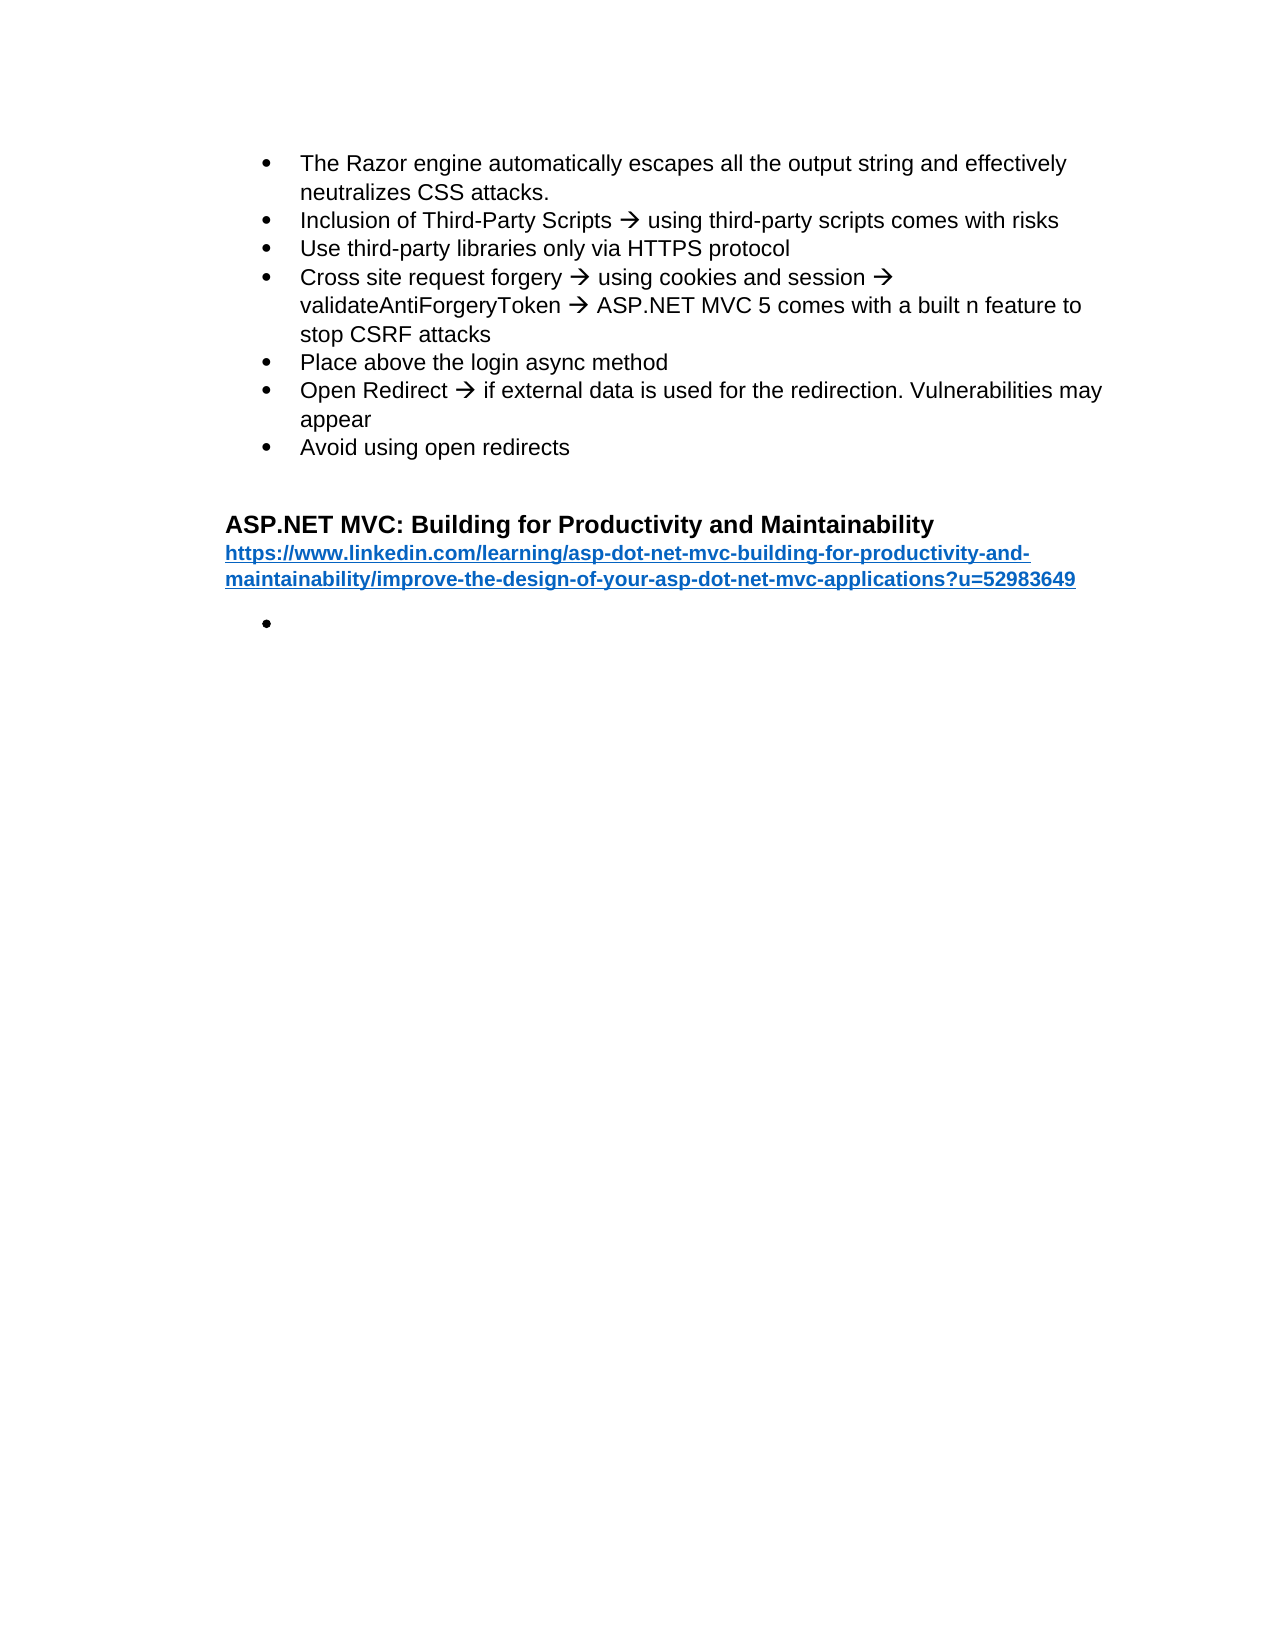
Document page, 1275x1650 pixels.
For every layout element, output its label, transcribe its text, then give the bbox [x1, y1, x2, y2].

list Inclusion of Third-Party Scripts using third-party scripts comes with risks [262, 207, 1125, 233]
list Cross site request forgery using cookies and session validateAntiForgeryToken ASP.NET MVC 5 comes with a built n feature to stop CSRF attacks [262, 264, 1125, 347]
list Use third-party libraries only via HTTPS protocol [262, 235, 1125, 262]
list The Razor engine automatically escapes all the output string and effectively neutralizes CSS attacks. [262, 150, 1125, 205]
list Avoid using open redirects [262, 434, 1125, 461]
list Open Redirect if external data is used for the redirection. Vulnerabilities may appear [262, 377, 1125, 432]
text ASP.NET MVC: Building for Productivity and Maintainability https://www.linkedin.com/learning/asp-dot-net-mvc-building-for-productivity-and-maintainability/improve-the-design-of-your-asp-dot-net-mvc-applications?u=52983649 [225, 511, 1125, 591]
list Place above the login async method [262, 349, 1125, 375]
